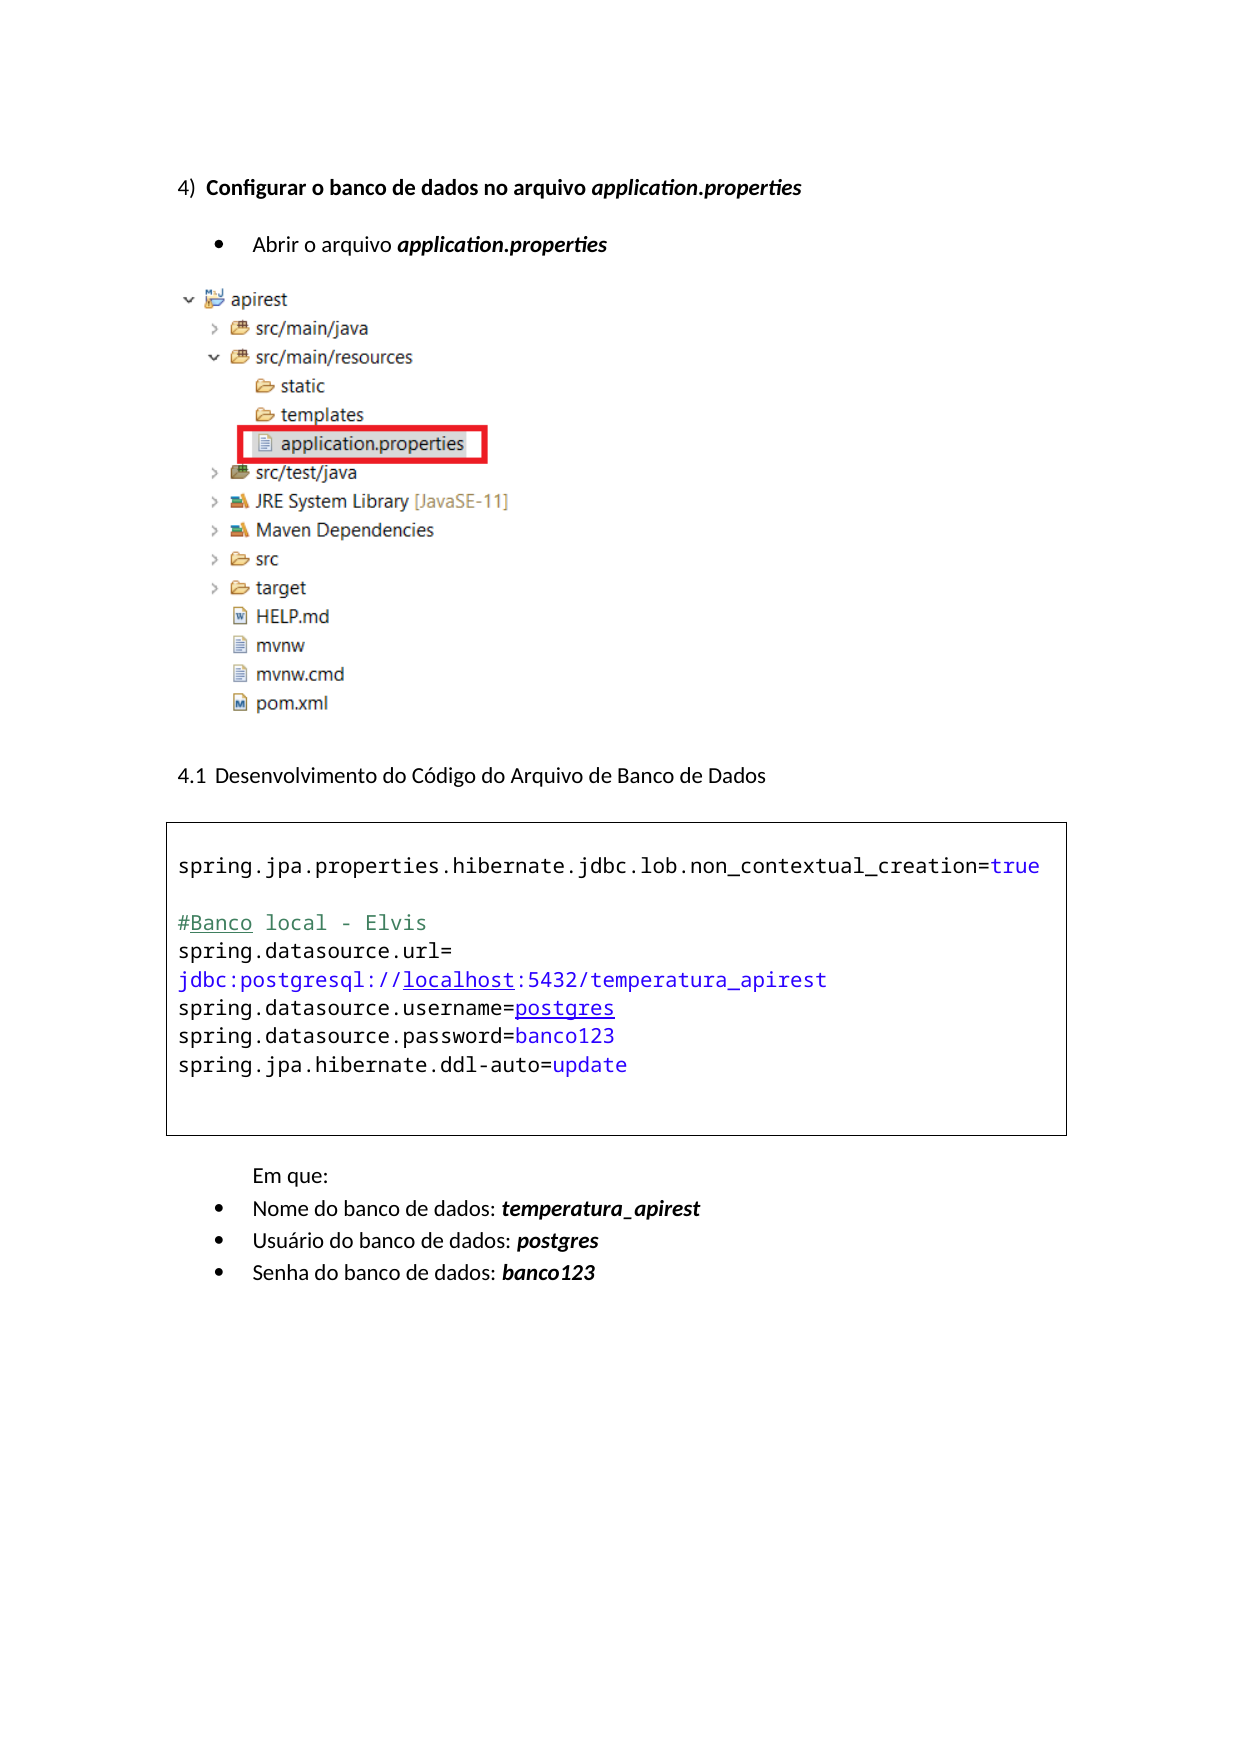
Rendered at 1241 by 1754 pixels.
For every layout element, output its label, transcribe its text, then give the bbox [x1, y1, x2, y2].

list Senha do banco de dados: banco123 [215, 1258, 1063, 1286]
table_header spring.jpa.properties.hibernate.jdbc.lob.non_contextual_creation=true #Banco local - Elvis spring.datasource.url= jdbc:postgresql://localhost:5432/temperatura_apirest spring.datasource.username=postgres spring.datasource.password=banco123 spring.jpa.hibernate.ddl-auto=update [167, 823, 1066, 1135]
list Em que: [252, 1161, 1063, 1189]
list Desenvolvimento do Código do Arquivo de Banco de Dados [177, 761, 1063, 789]
text 4) Configurar o banco de dados no arquivo application.properties [177, 173, 1063, 201]
list Abrir o arquivo application.properties [215, 230, 1063, 258]
list Nome do banco de dados: temperatura_apirest [215, 1194, 1063, 1222]
list Usuário do banco de dados: postgres [215, 1226, 1063, 1254]
picture [177, 287, 563, 736]
